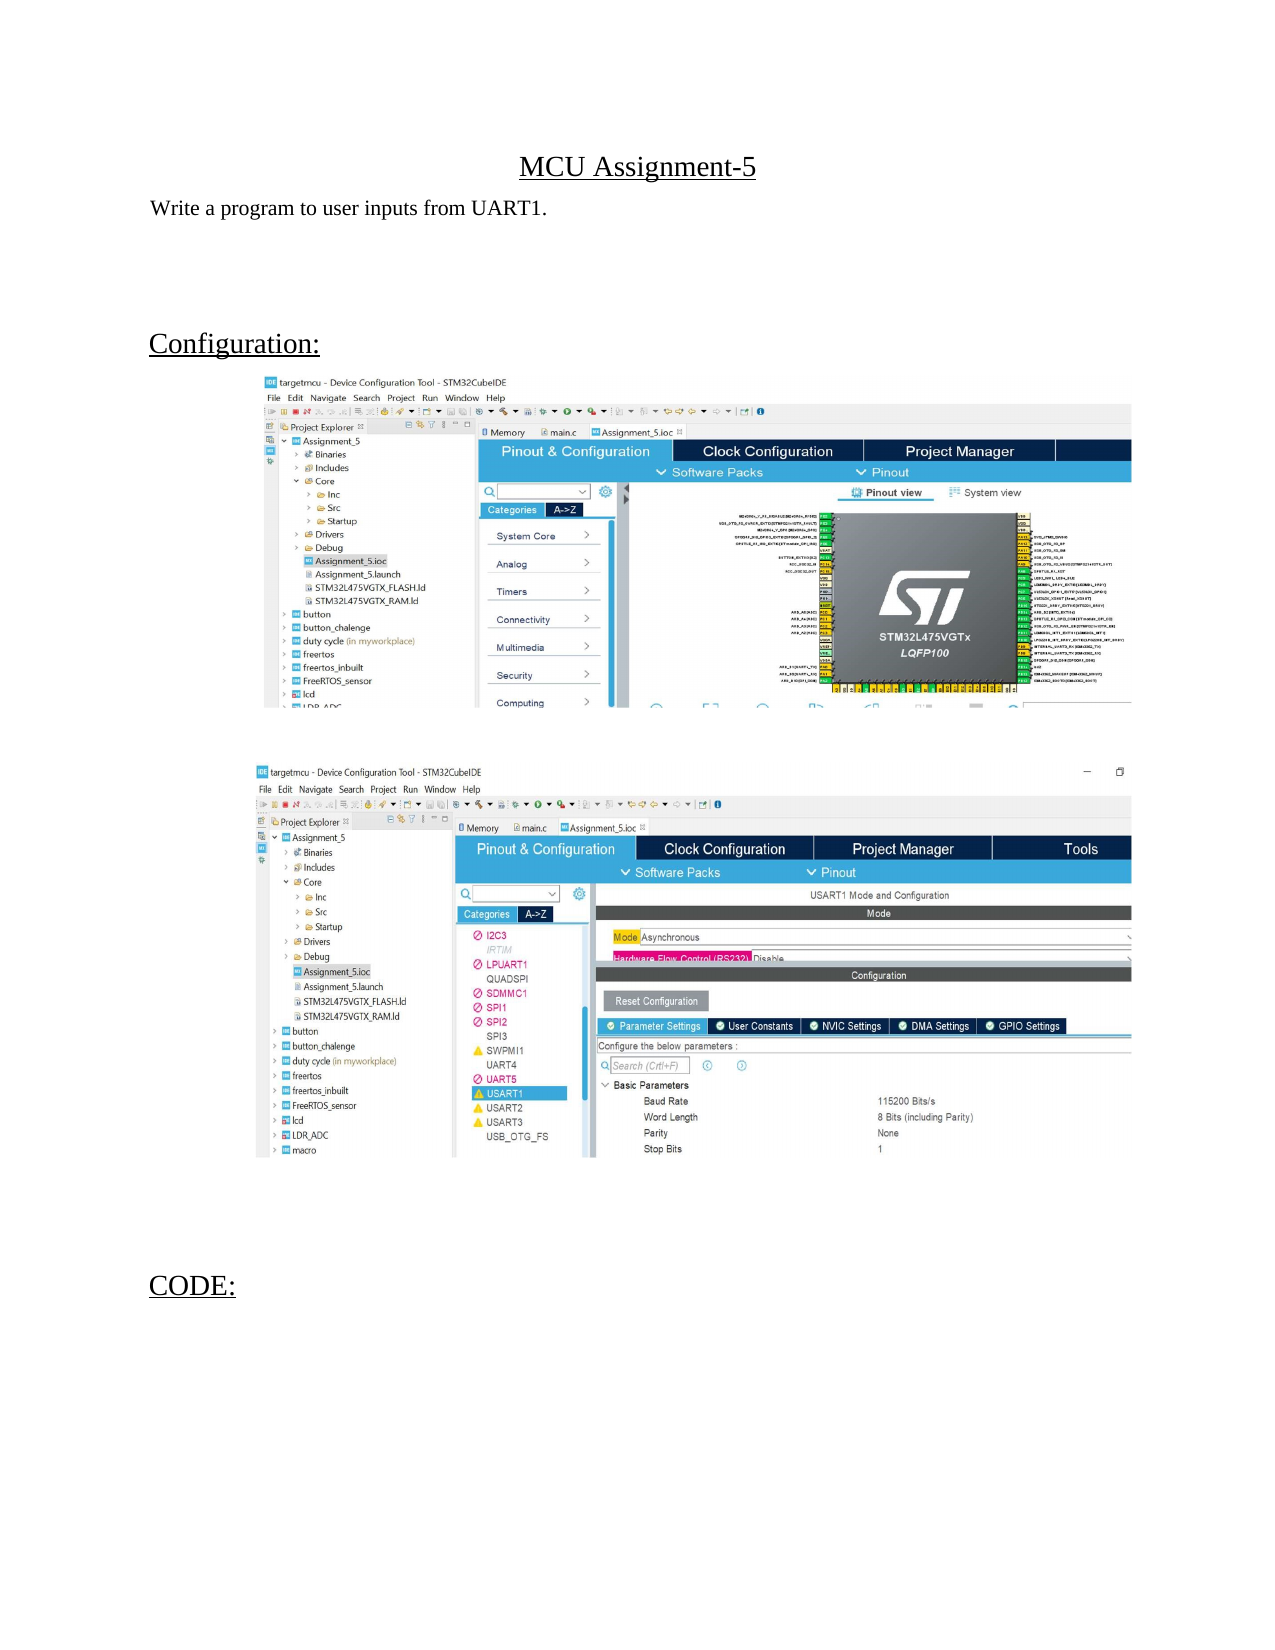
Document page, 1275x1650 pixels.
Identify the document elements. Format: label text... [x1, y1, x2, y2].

picture [263, 375, 1132, 708]
picture [255, 762, 1132, 1158]
text Write a program to user inputs from UART1. [150, 194, 1197, 220]
text Configuration: [148, 326, 1197, 360]
text MCU Assignment-5 [150, 149, 1125, 183]
text CODE: [148, 1268, 1197, 1301]
